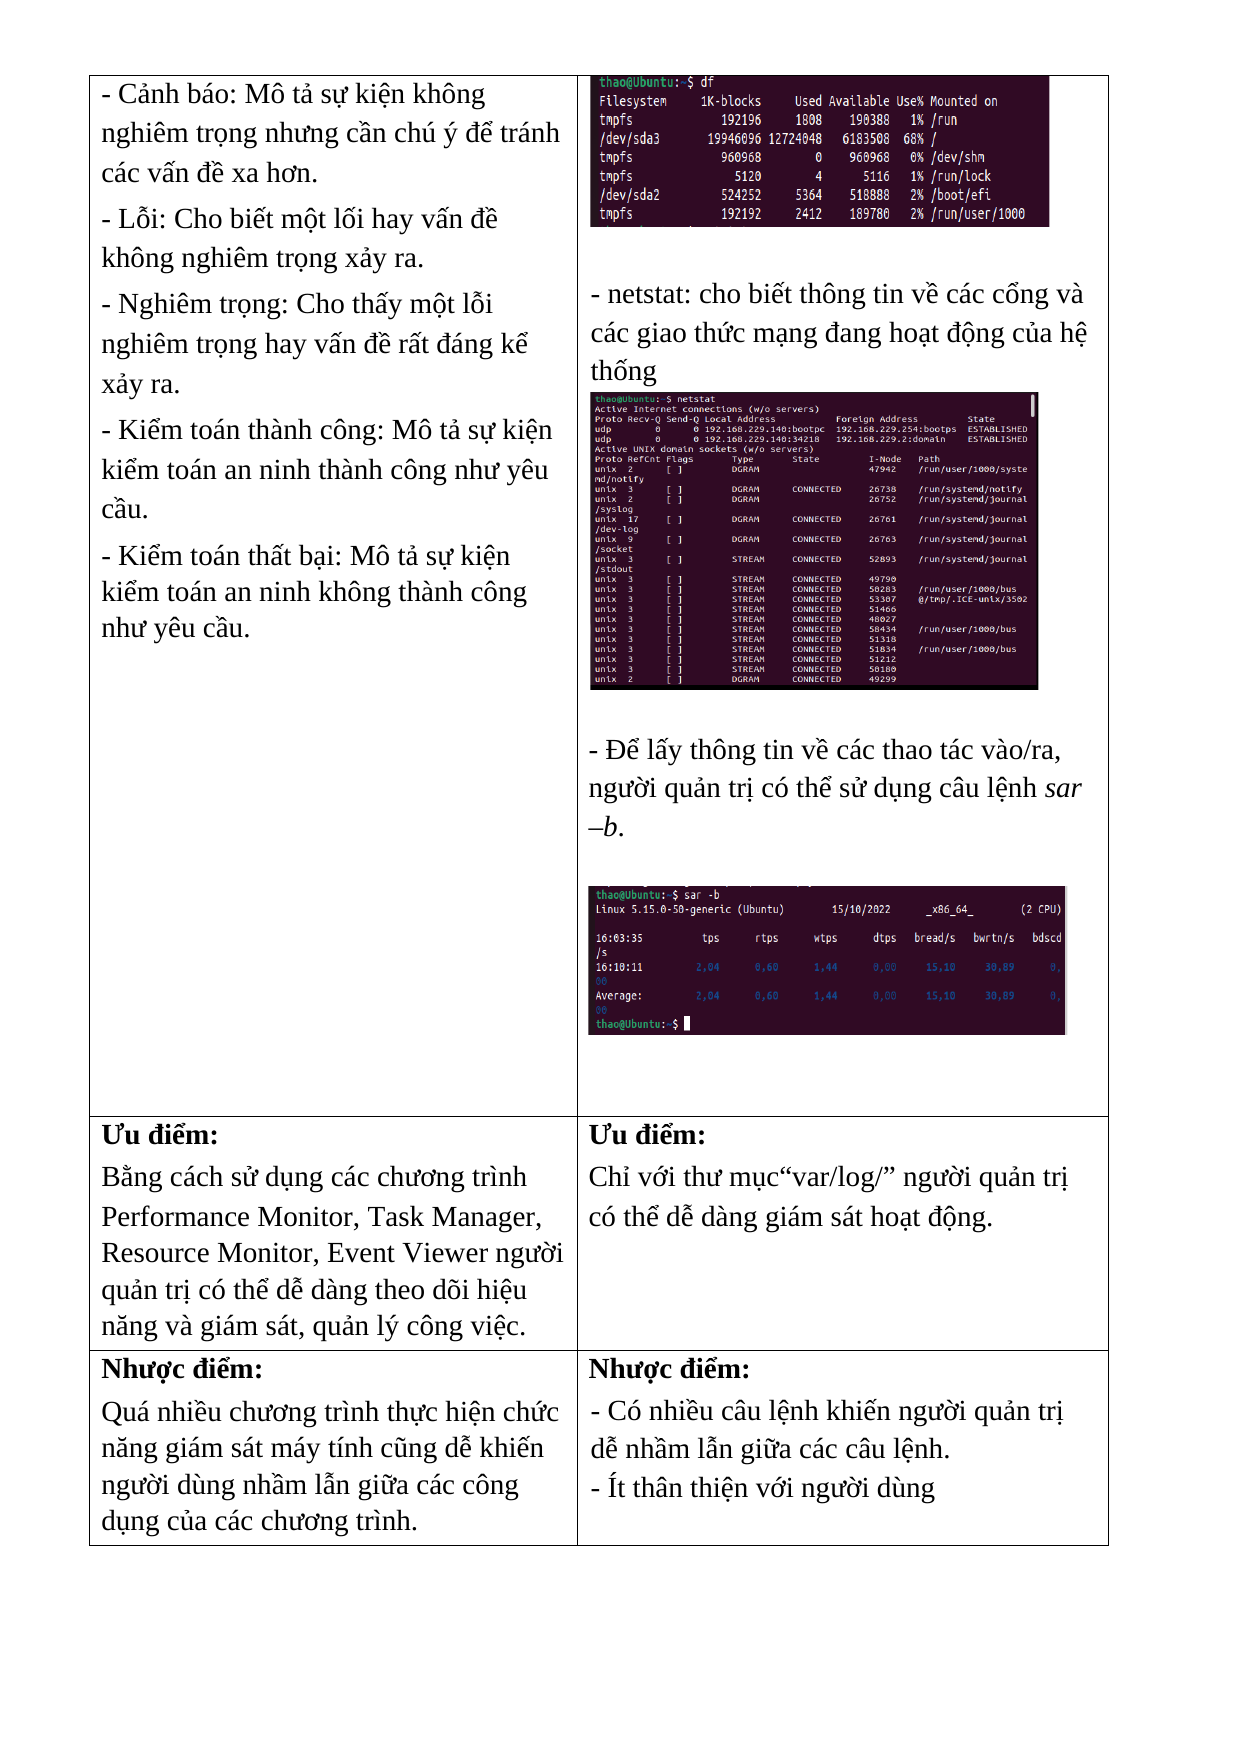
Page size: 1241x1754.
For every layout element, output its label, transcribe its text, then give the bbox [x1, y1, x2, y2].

picture [590, 392, 1039, 690]
table_cell Nhược điểm: Quá nhiều chương trình thực hiện chức năng giám sát máy tính cũng dễ khiến người dùng nhầm lẫn giữa các công dụng của các chương trình. [90, 1351, 577, 1545]
table_cell Ưu điểm: Bằng cách sử dụng các chương trình Performance Monitor, Task Manager, Resource Monitor, Event Viewer người quản trị có thể dễ dàng theo dõi hiệu năng và giám sát, quản lý công việc. [90, 1117, 577, 1350]
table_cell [90, 76, 577, 1116]
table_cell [578, 76, 1108, 1116]
picture [588, 886, 1068, 1035]
picture [590, 76, 1050, 227]
table_cell Nhược điểm: - Có nhiều câu lệnh khiến người quản trị dễ nhầm lẫn giữa các câu lệnh. - Ít thân thiện với người dùng [578, 1351, 1108, 1545]
table_cell Ưu điểm: Chỉ với thư mục“var/log/” người quản trị có thể dễ dàng giám sát hoạt động. [578, 1117, 1108, 1350]
